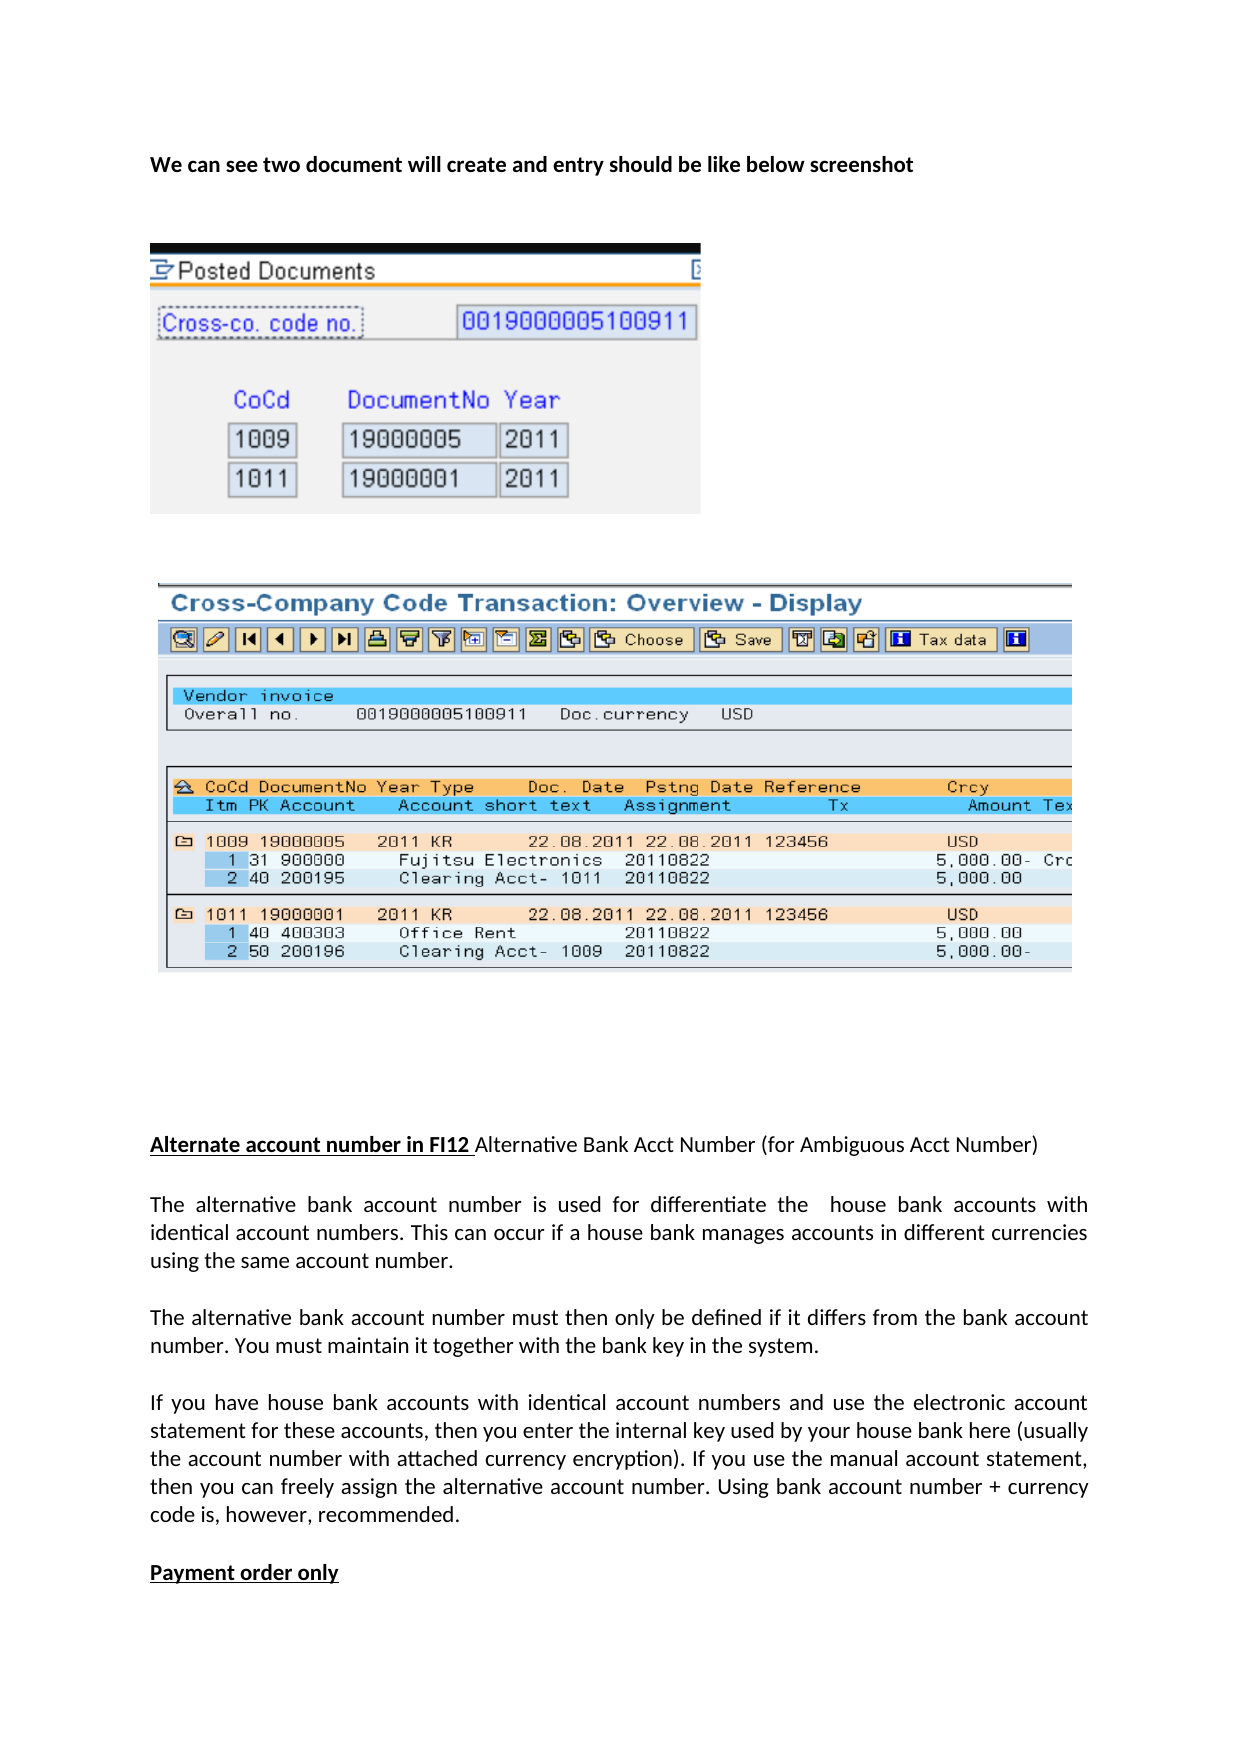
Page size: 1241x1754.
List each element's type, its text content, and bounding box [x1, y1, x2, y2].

text The alternative bank account number must then only be defined if it differs from the bank account number. You must maintain it together with the bank key in the system. [150, 1303, 1090, 1359]
picture [150, 243, 701, 514]
picture [150, 578, 1081, 973]
text The alternative bank account number is used for differentiate the house bank accounts with identical account numbers. This can occur if a house bank manages accounts in different currencies using the same account number. [150, 1190, 1090, 1274]
text If you have house bank accounts with identical account numbers and use the electronic account statement for these accounts, then you enter the internal key used by your house bank here (usually the account number with attached currency encryption). If you use the manual account statement, then you can freely assign the alternative account number. Using bank account number + currency code is, however, recommended. [150, 1388, 1090, 1528]
text Alternate account number in FI12 Alternative Bank Acct Number (for Ambiguous Acct Number) [150, 1131, 1090, 1159]
text Payment order only [150, 1558, 1090, 1586]
text We can see two document will create and entry should be like below screenshot [150, 150, 1090, 178]
